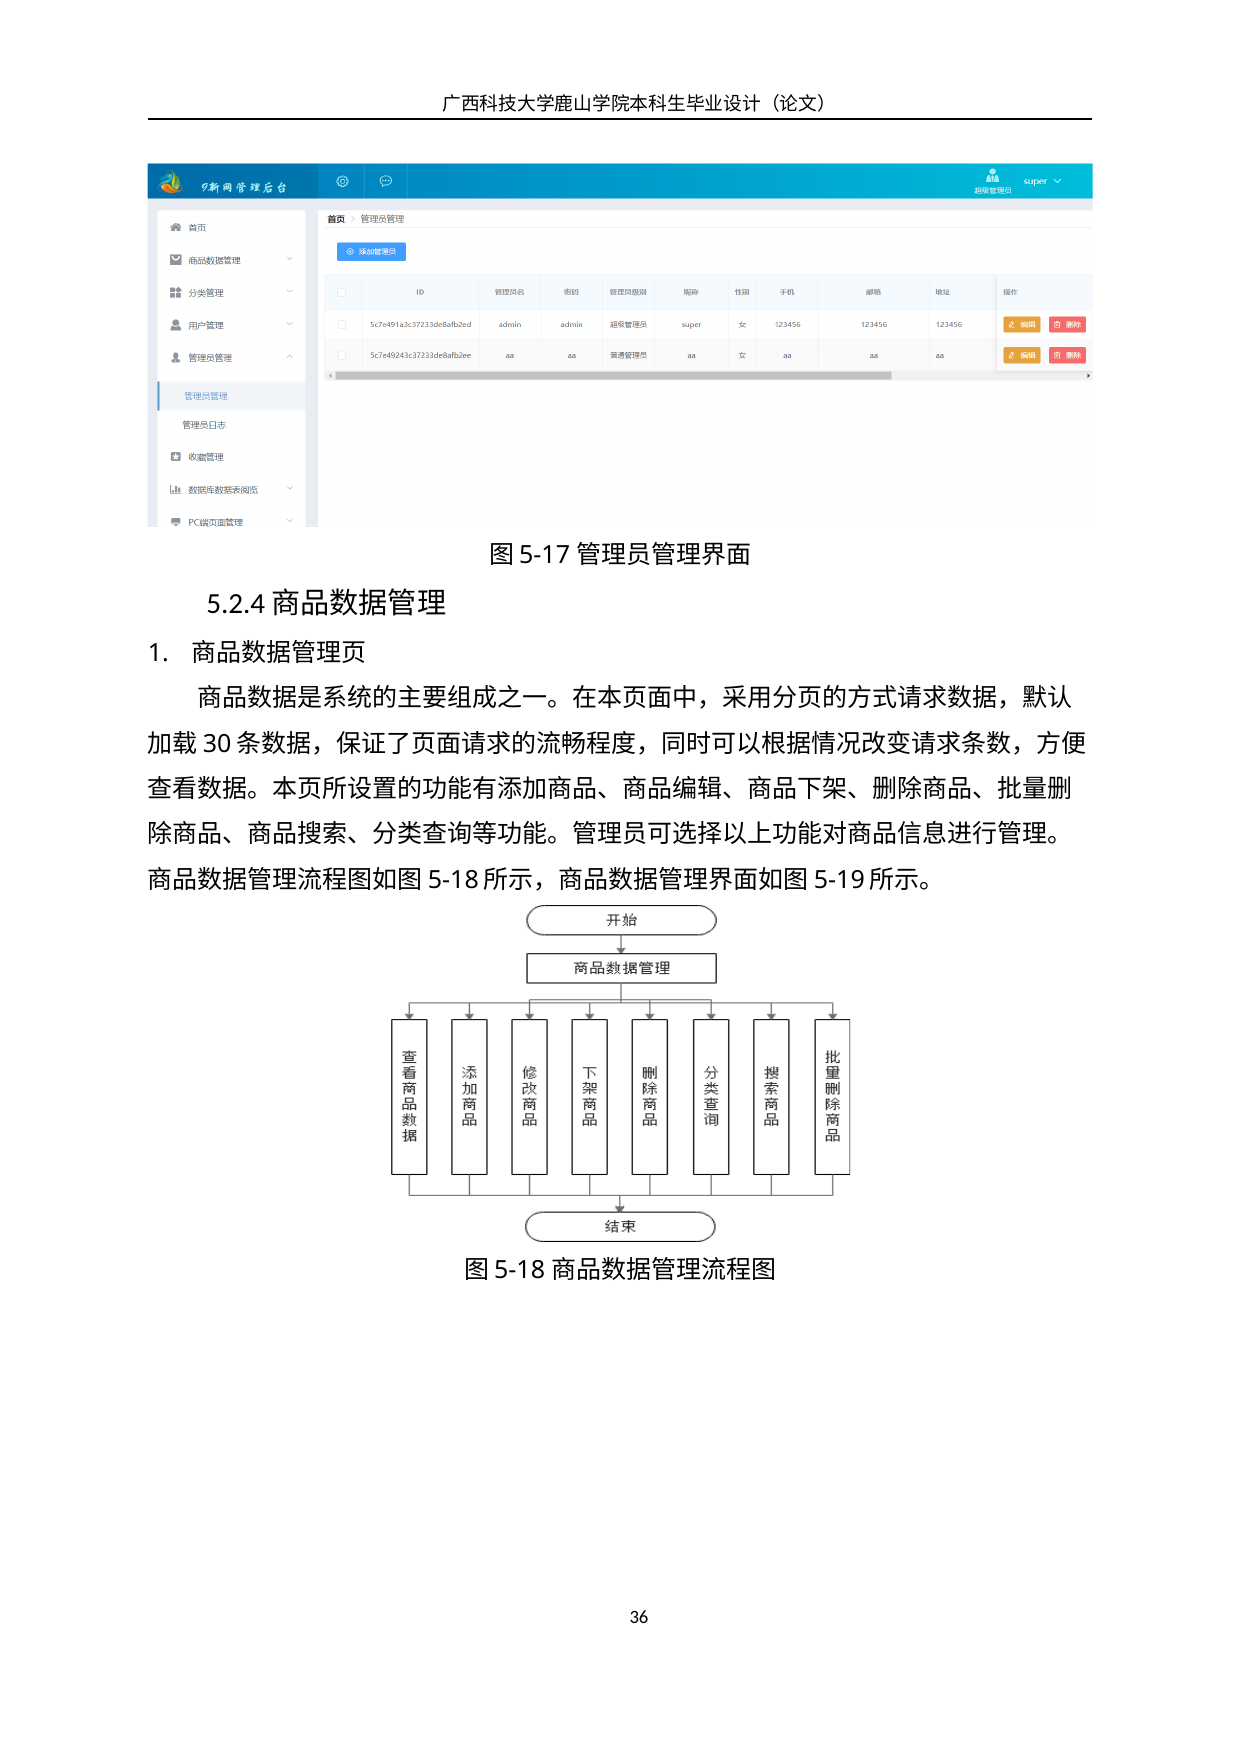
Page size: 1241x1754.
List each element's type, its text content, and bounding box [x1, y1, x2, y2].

text 图5-18 商品数据管理流程图 [148, 1249, 1092, 1286]
list 商品数据管理页 [148, 633, 1092, 669]
text 图5-17 管理员管理界面 [148, 534, 1092, 571]
picture [210, 183, 220, 190]
picture [252, 184, 259, 190]
picture [390, 904, 851, 1242]
picture [224, 184, 231, 191]
picture [147, 163, 1093, 527]
picture [238, 183, 243, 192]
subtitle 5.2.4商品数据管理 [148, 580, 1092, 622]
text 商品数据是系统的主要组成之一。在本页面中，采用分页的方式请求数据，默认加载30条数据，保证了页面请求的流畅程度，同时可以根据情况改变请求条数，方便查看数据。本页所设置的功能有添加商品、商品编辑、商品下架、删除商品、批量删除商品、商品搜索、分类查询等功能。管理员可选择以上功能对商品信息进行管理。商品数据管理流程图如图5-18所示，商品数据管理界面如图5-19所示。 [148, 678, 1092, 895]
